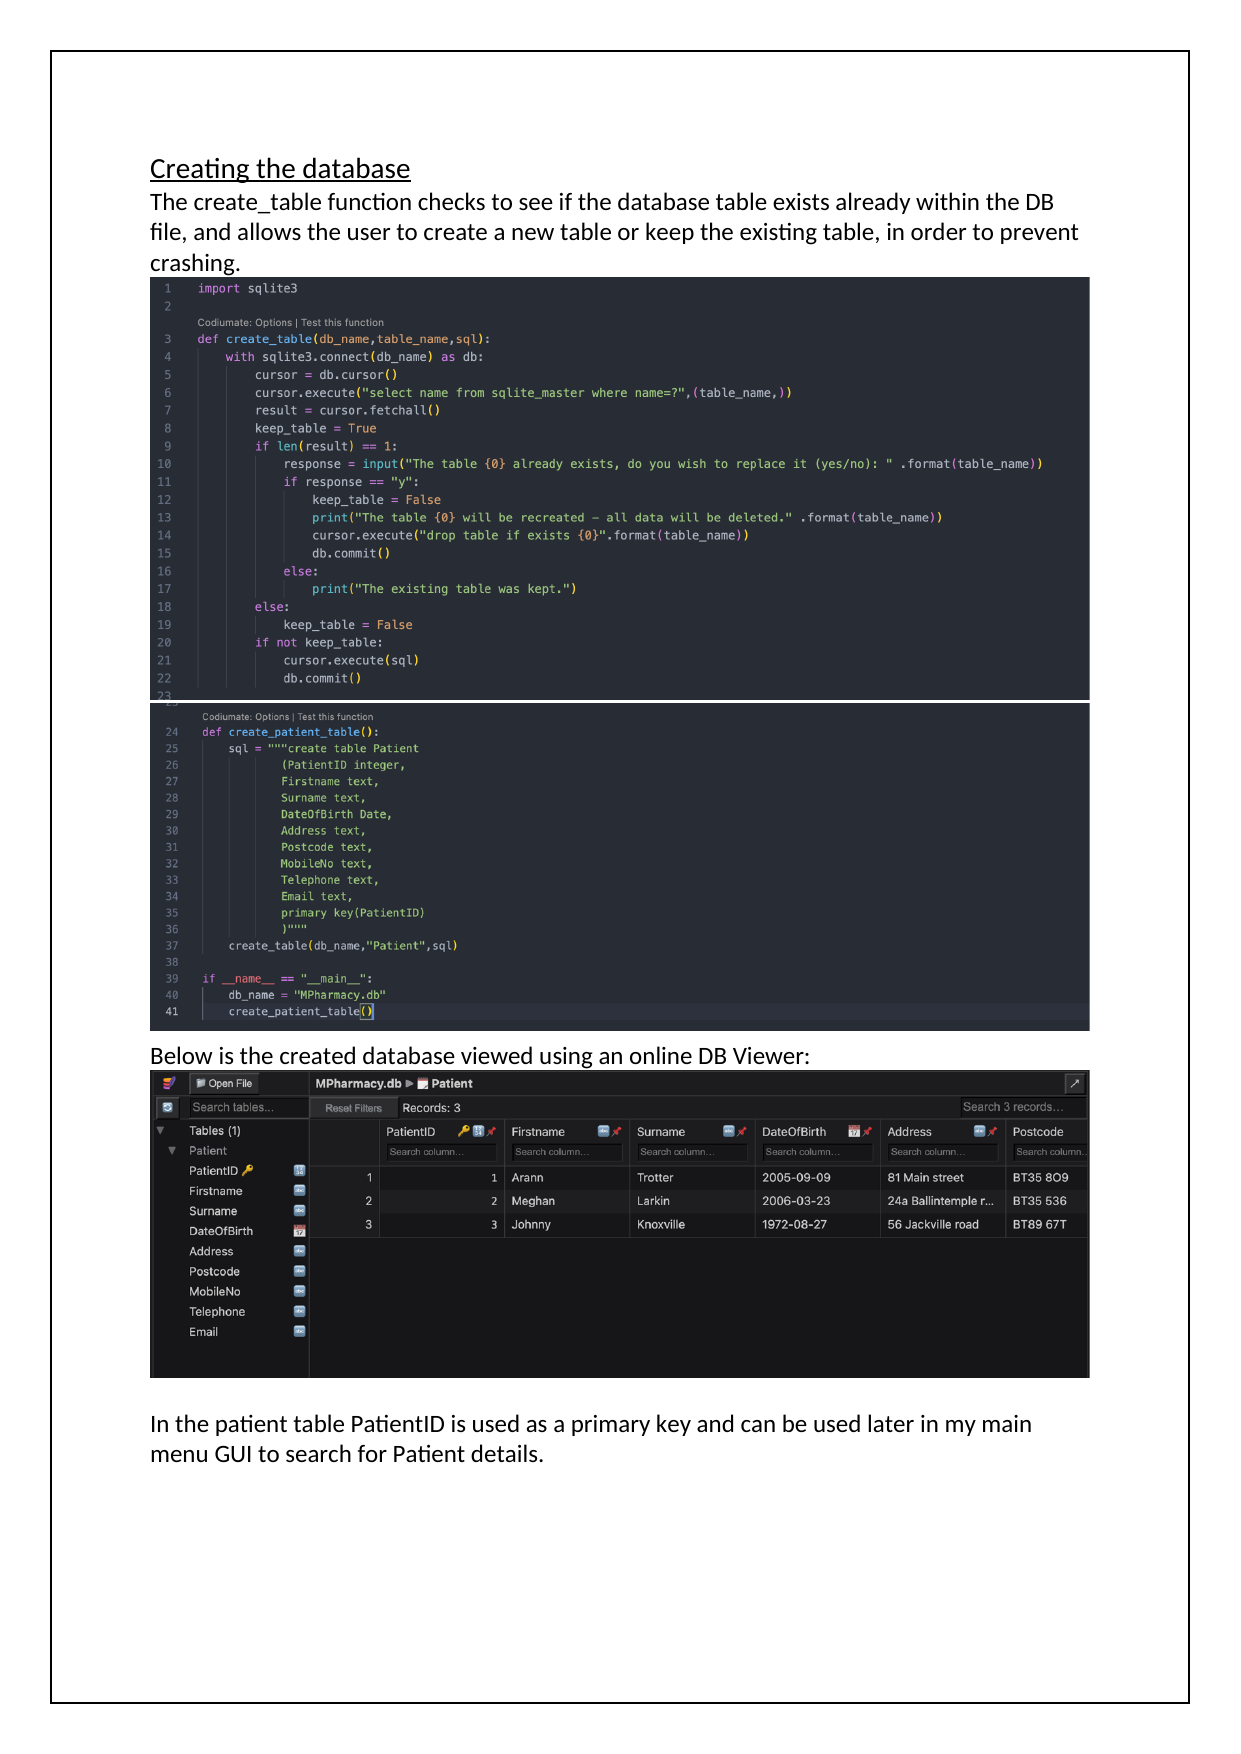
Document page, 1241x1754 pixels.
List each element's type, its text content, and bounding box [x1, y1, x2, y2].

text Below is the created database viewed using an online DB Viewer: [150, 1040, 1090, 1070]
text In the patient table PatientID is used as a primary key and can be used later in my main menu GUI to search for Patient details. [150, 1408, 1090, 1469]
picture [150, 703, 1090, 1031]
text Creating the database [150, 150, 1090, 186]
picture [150, 277, 1090, 700]
picture [150, 1070, 1090, 1378]
text The create_table function checks to see if the database table exists already within the DB file, and allows the user to create a new table or keep the existing table, in order to prevent crashing. [150, 186, 1090, 277]
